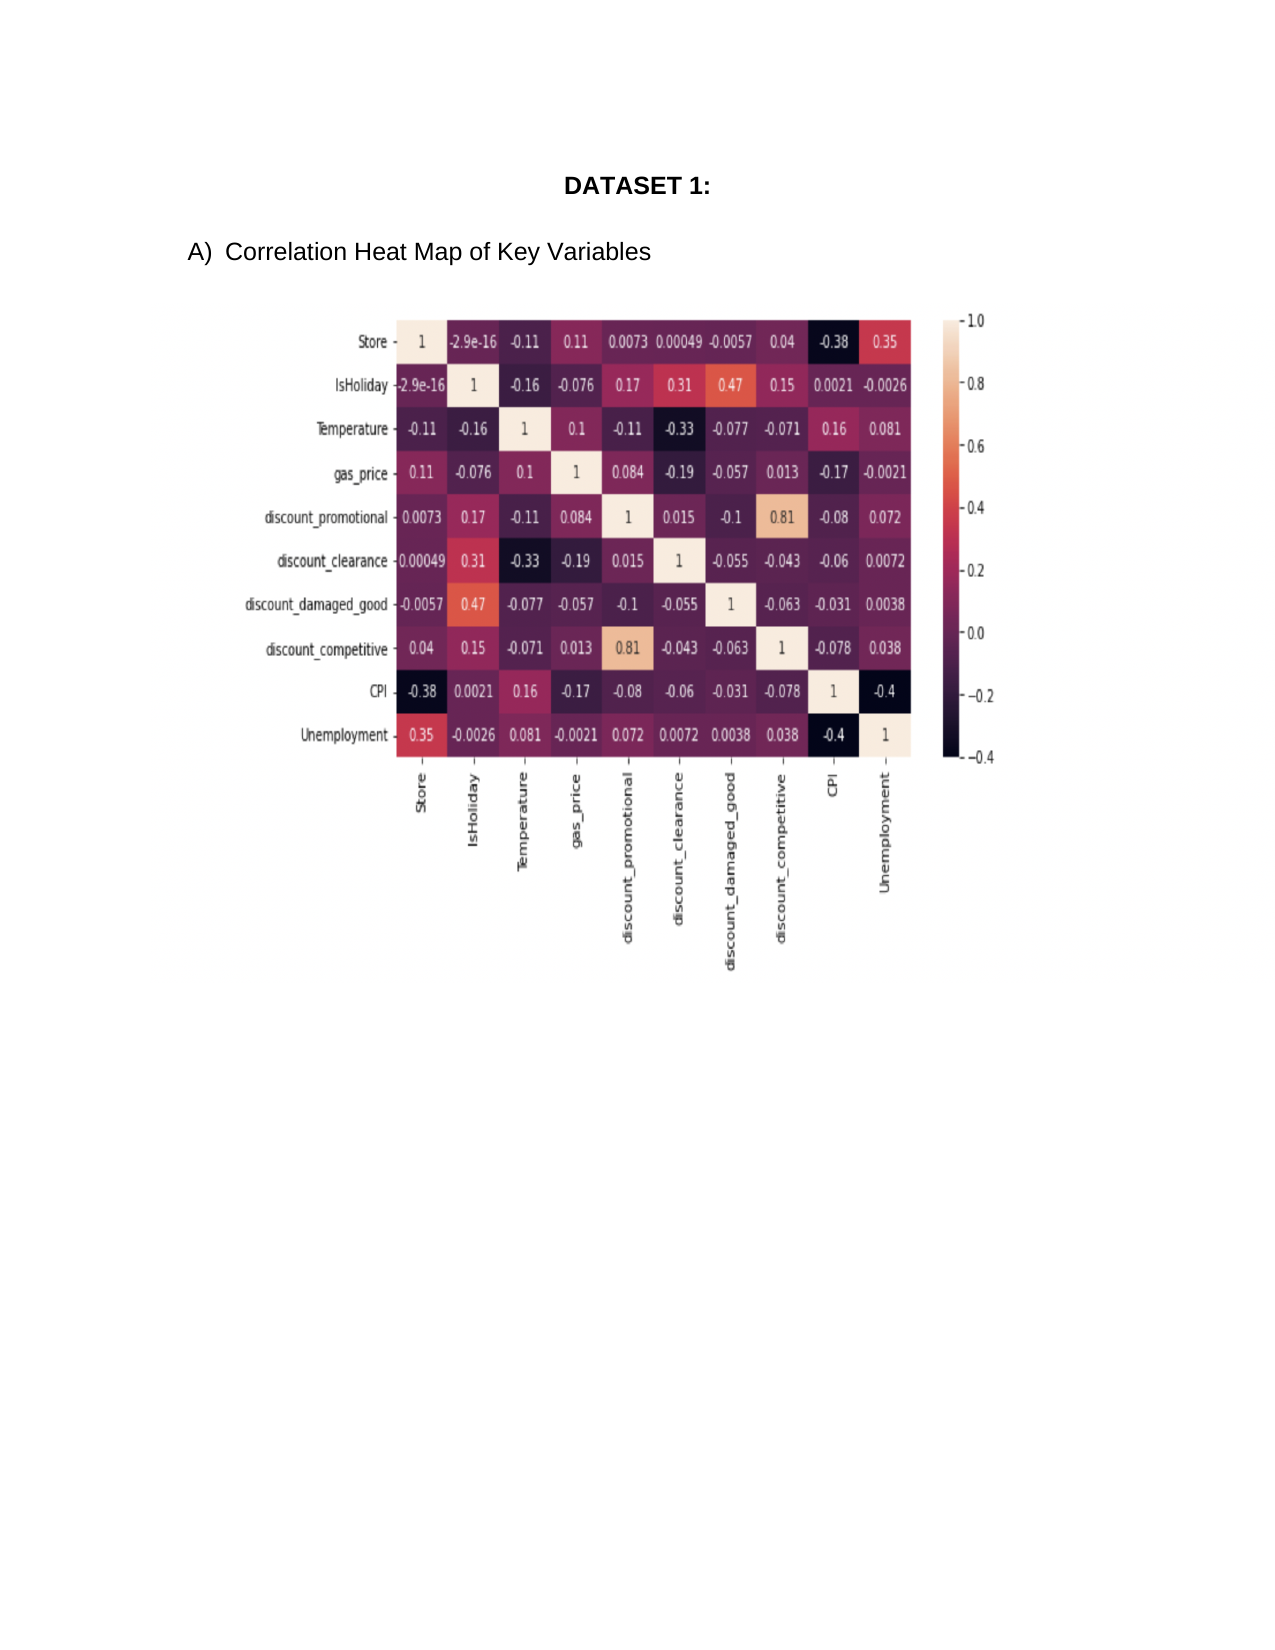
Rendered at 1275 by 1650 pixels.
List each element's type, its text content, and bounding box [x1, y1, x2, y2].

text DATASET 1: [150, 171, 1125, 200]
picture [150, 303, 1275, 983]
list Correlation Heat Map of Key Variables [187, 237, 1125, 266]
